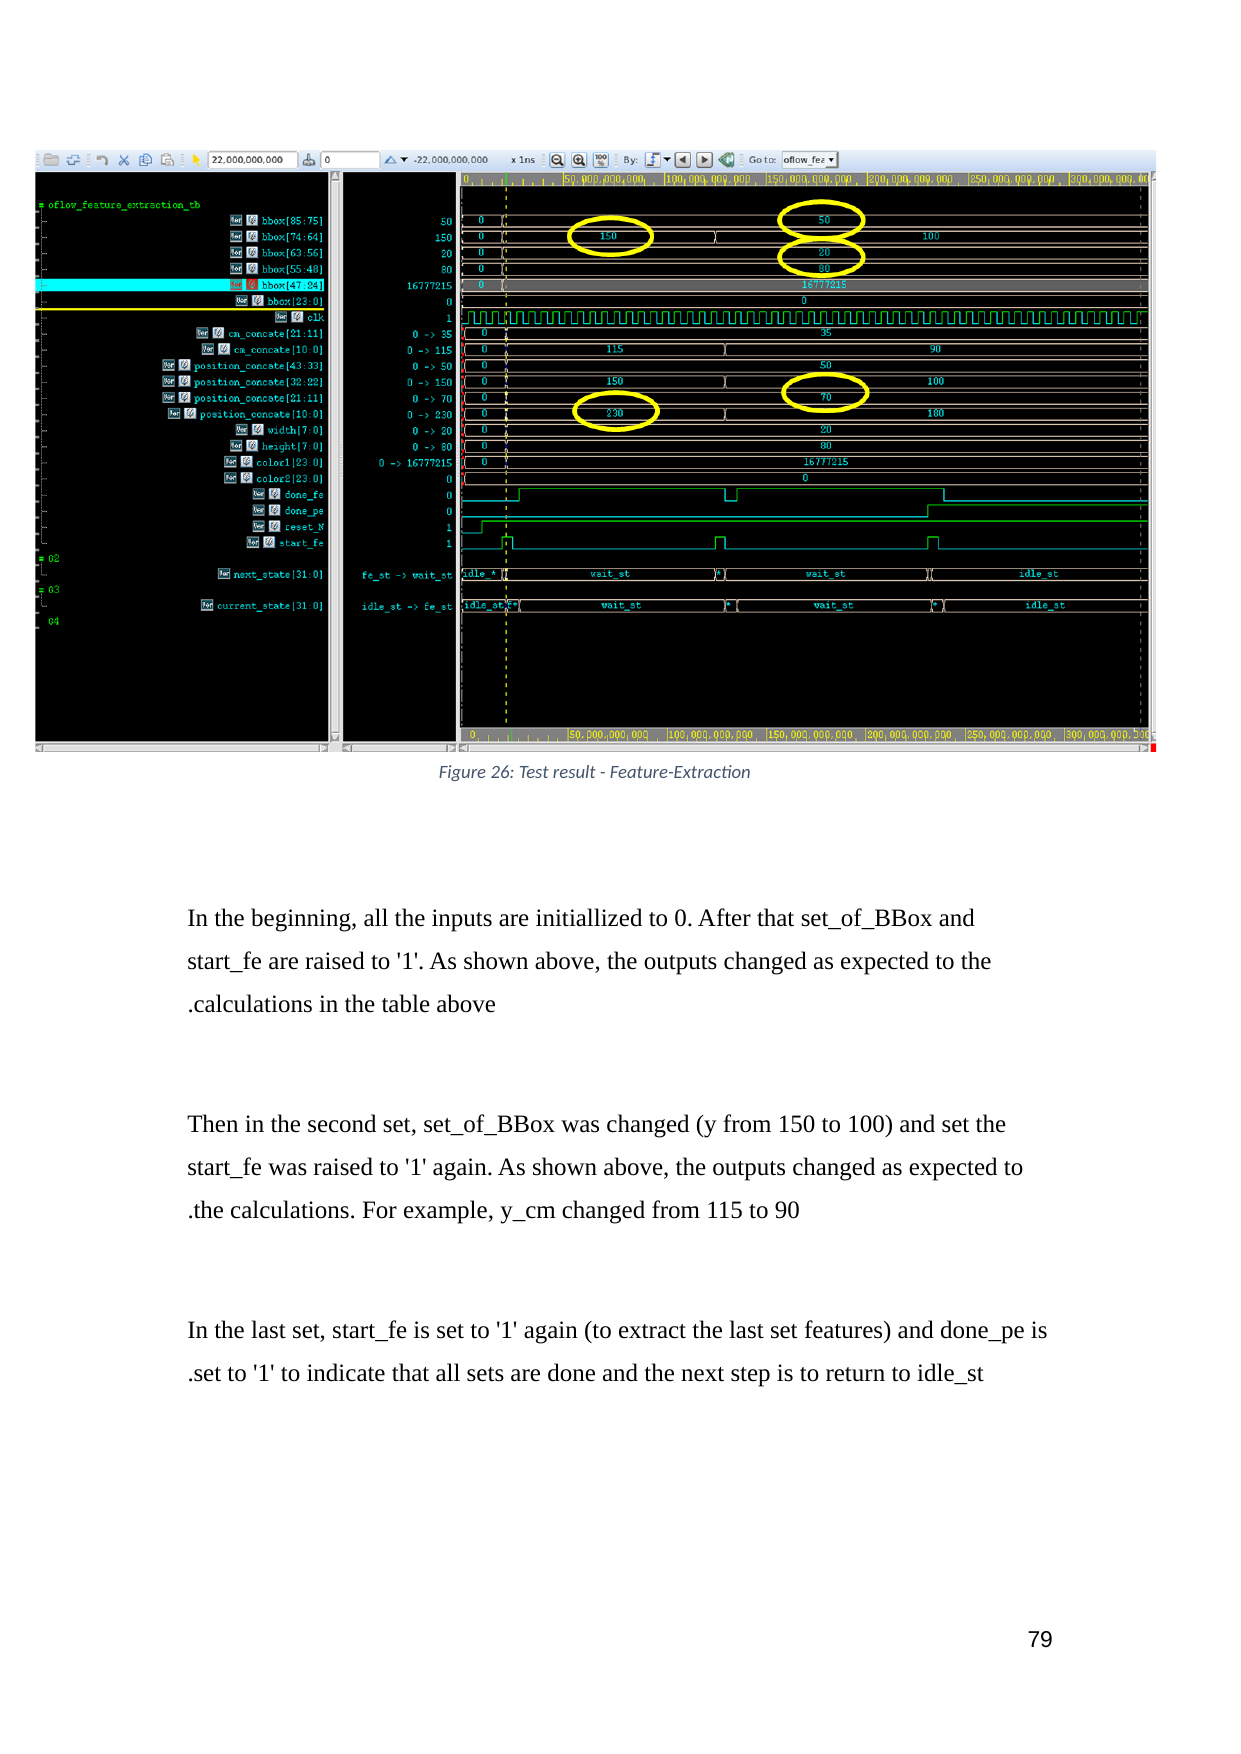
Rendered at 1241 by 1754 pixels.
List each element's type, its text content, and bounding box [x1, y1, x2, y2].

text In the beginning, all the inputs are initiallized to 0. After that set_of_BBox and start_fe are raised to '1'. As shown above, the outputs changed as expected to the calculations in the table above. [187, 903, 1053, 1018]
text In the last set, start_fe is set to '1' again (to extract the last set features) and done_pe is set to '1' to indicate that all sets are done and the next step is to return to idle_st. [187, 1315, 1053, 1387]
text Then in the second set, set_of_BBox was changed (y from 150 to 100) and set the start_fe was raised to '1' again. As shown above, the outputs changed as expected to the calculations. For example, y_cm changed from 115 to 90. [187, 1109, 1053, 1224]
picture [35, 150, 1157, 752]
